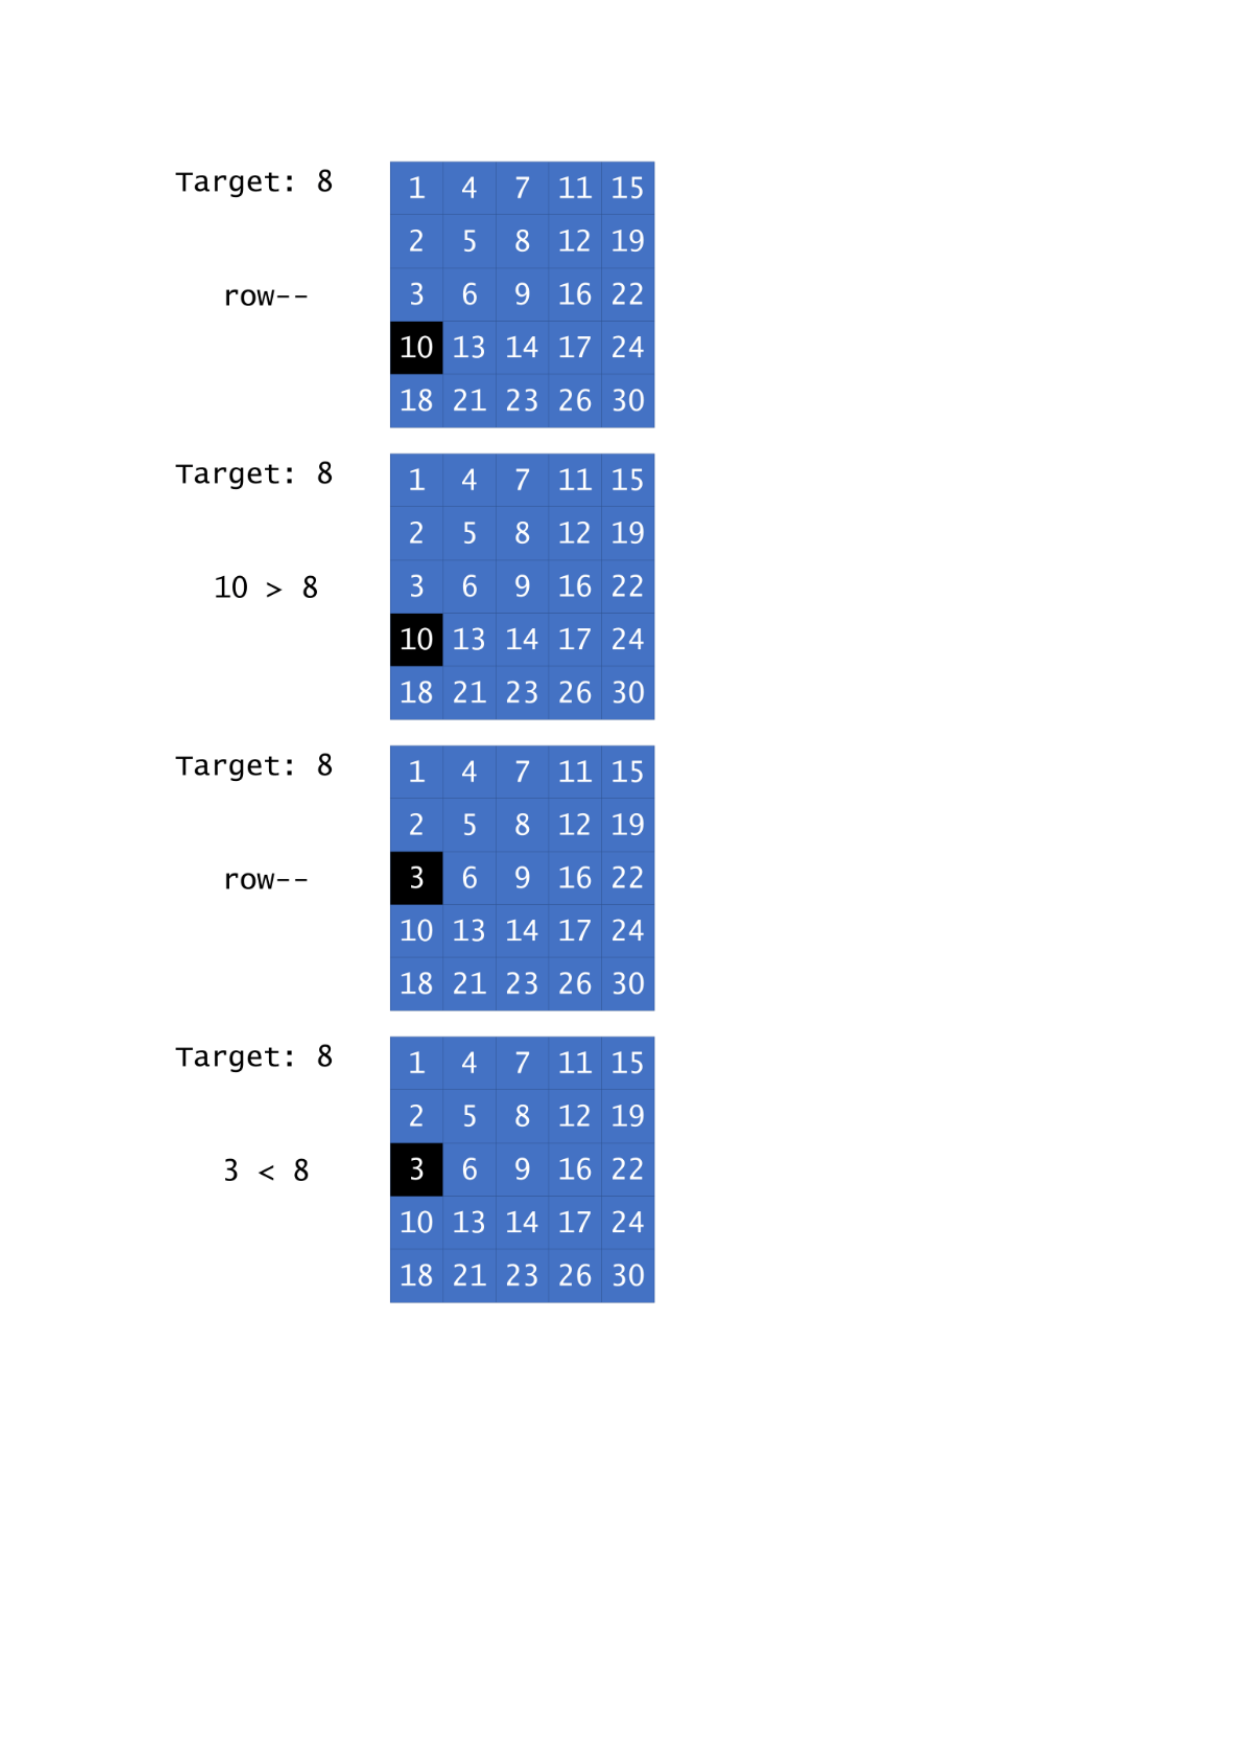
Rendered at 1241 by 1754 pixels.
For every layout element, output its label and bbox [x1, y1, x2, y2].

picture [150, 150, 670, 1317]
